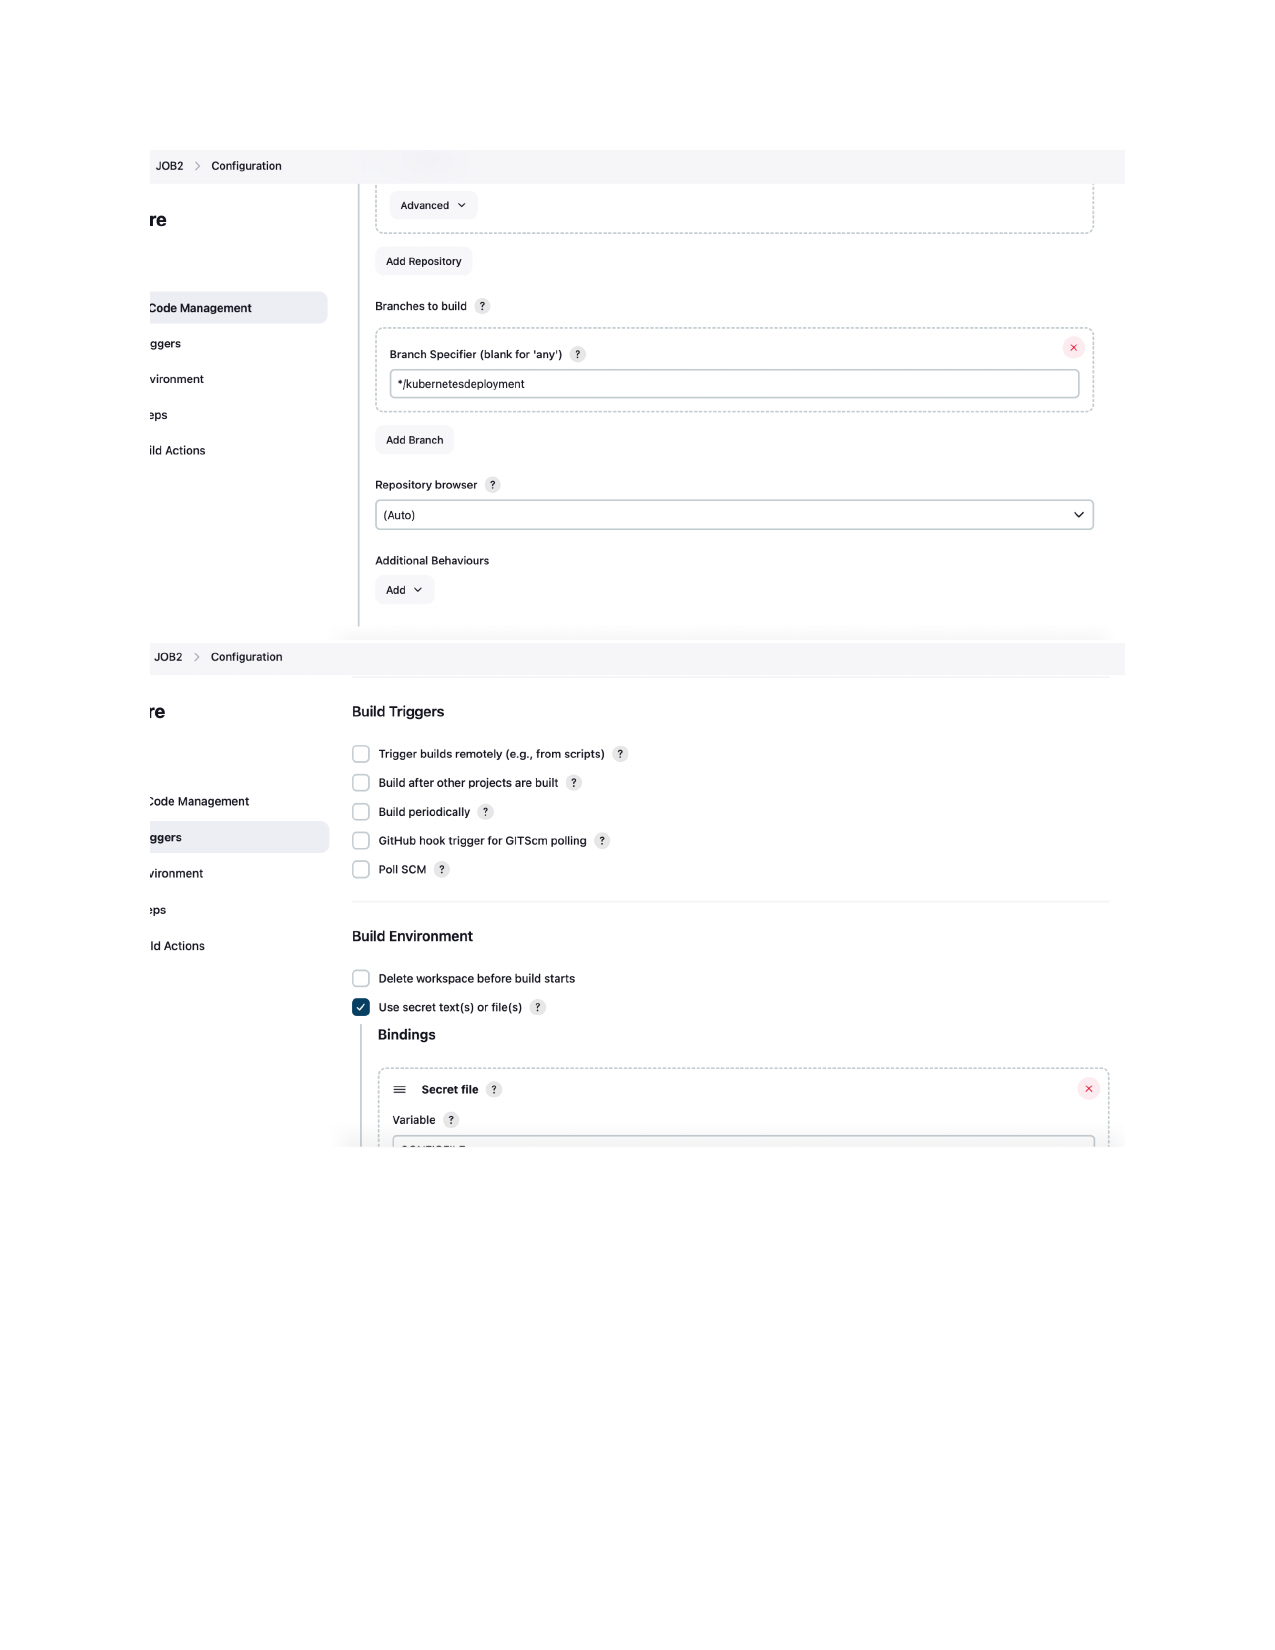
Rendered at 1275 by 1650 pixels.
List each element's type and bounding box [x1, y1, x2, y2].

picture [150, 643, 1125, 1148]
picture [150, 150, 1125, 640]
